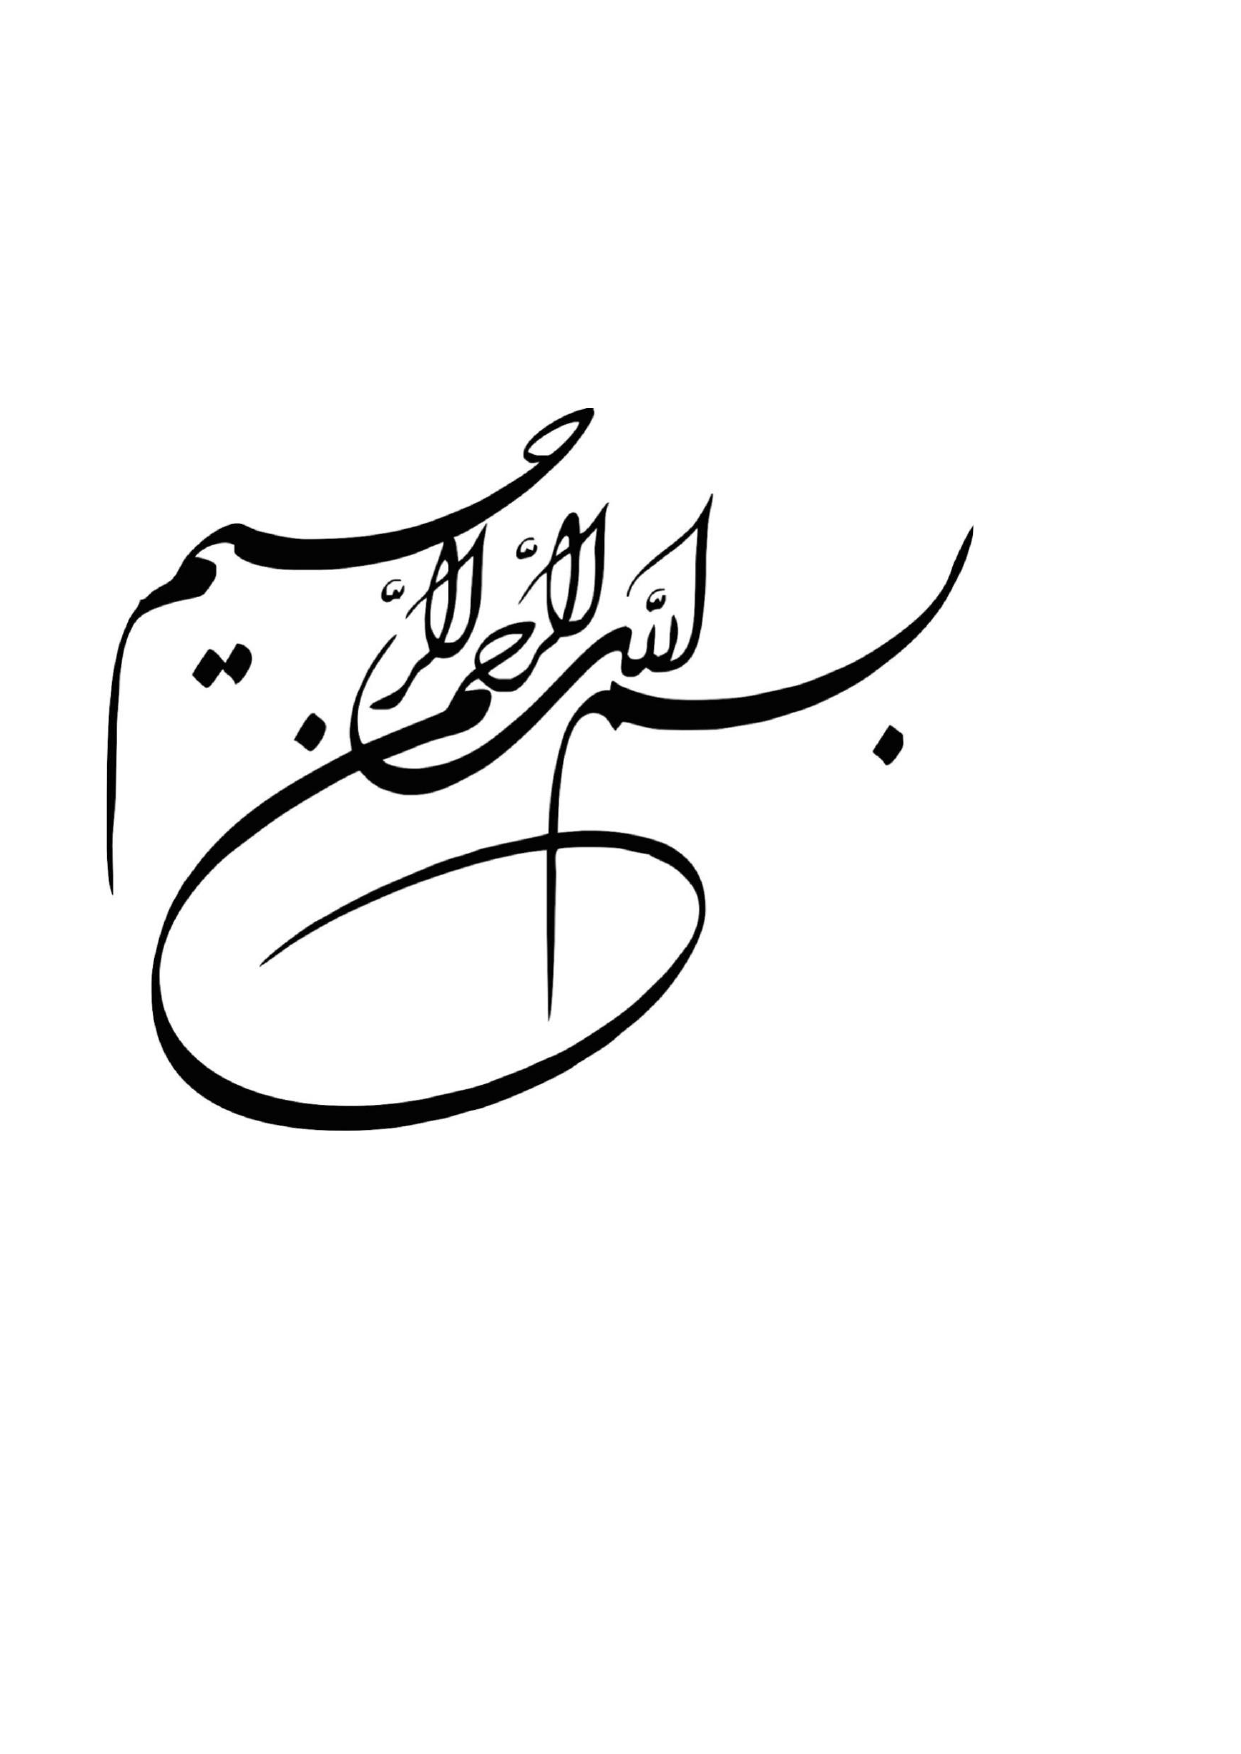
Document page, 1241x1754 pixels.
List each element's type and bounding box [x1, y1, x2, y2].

picture [106, 408, 974, 1131]
